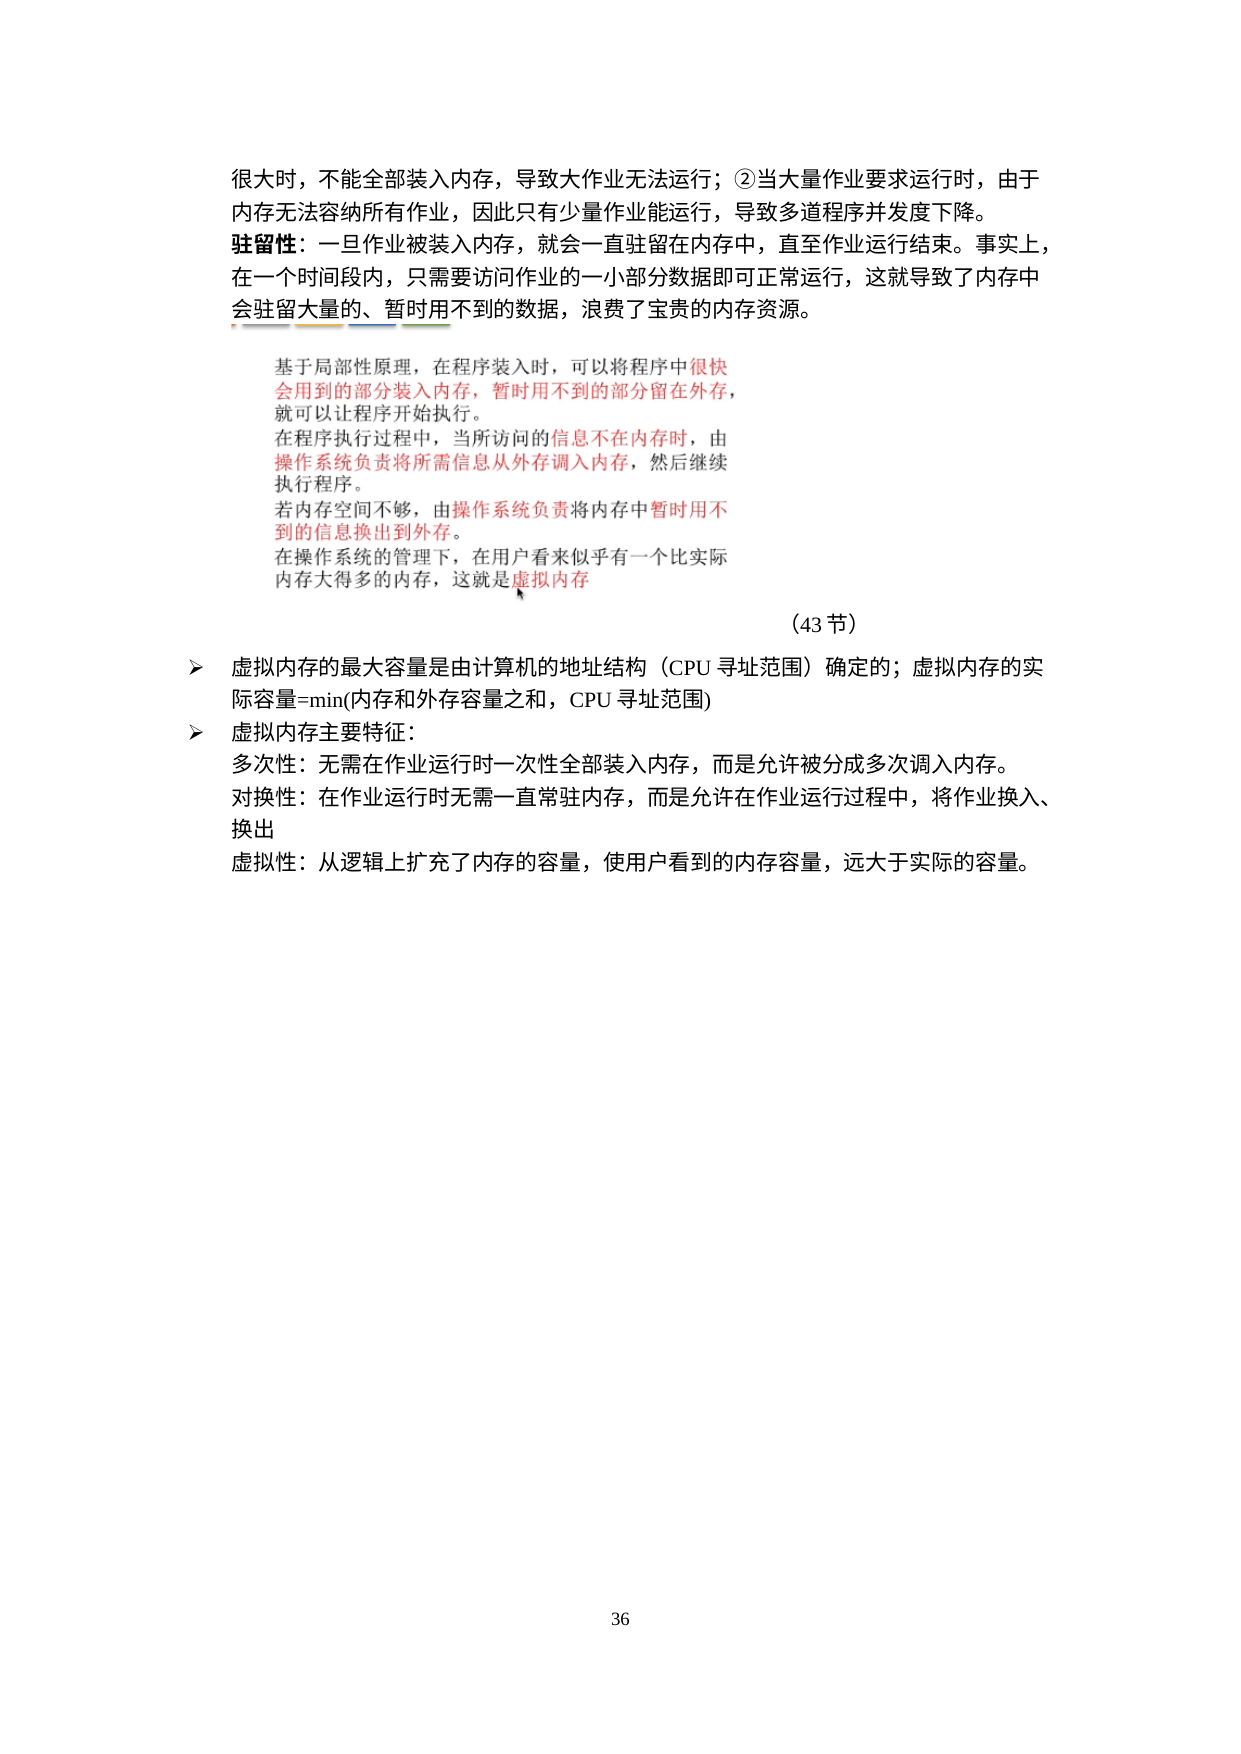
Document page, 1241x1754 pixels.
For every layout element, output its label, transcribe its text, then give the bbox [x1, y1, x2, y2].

list 虚拟内存的最大容量是由计算机的地址结构（CPU寻址范围）确定的；虚拟内存的实际容量=min(内存和外存容量之和，CPU寻址范围) [187, 649, 1053, 714]
picture [231, 324, 779, 623]
list 虚拟性：从逻辑上扩充了内存的容量，使用户看到的内存容量，远大于实际的容量。 [231, 844, 1053, 877]
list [231, 162, 1053, 227]
list 虚拟内存主要特征： [187, 714, 1053, 747]
list 对换性：在作业运行时无需一直常驻内存，而是允许在作业运行过程中，将作业换入、换出 [231, 779, 1053, 844]
list 驻留性：一旦作业被装入内存，就会一直驻留在内存中，直至作业运行结束。事实上，在一个时间段内，只需要访问作业的一小部分数据即可正常运行，这就导致了内存中会驻留大量的、暂时用不到的数据，浪费了宝贵的内存资源。 [231, 227, 1053, 324]
list 多次性：无需在作业运行时一次性全部装入内存，而是允许被分成多次调入内存。 [231, 747, 1053, 779]
